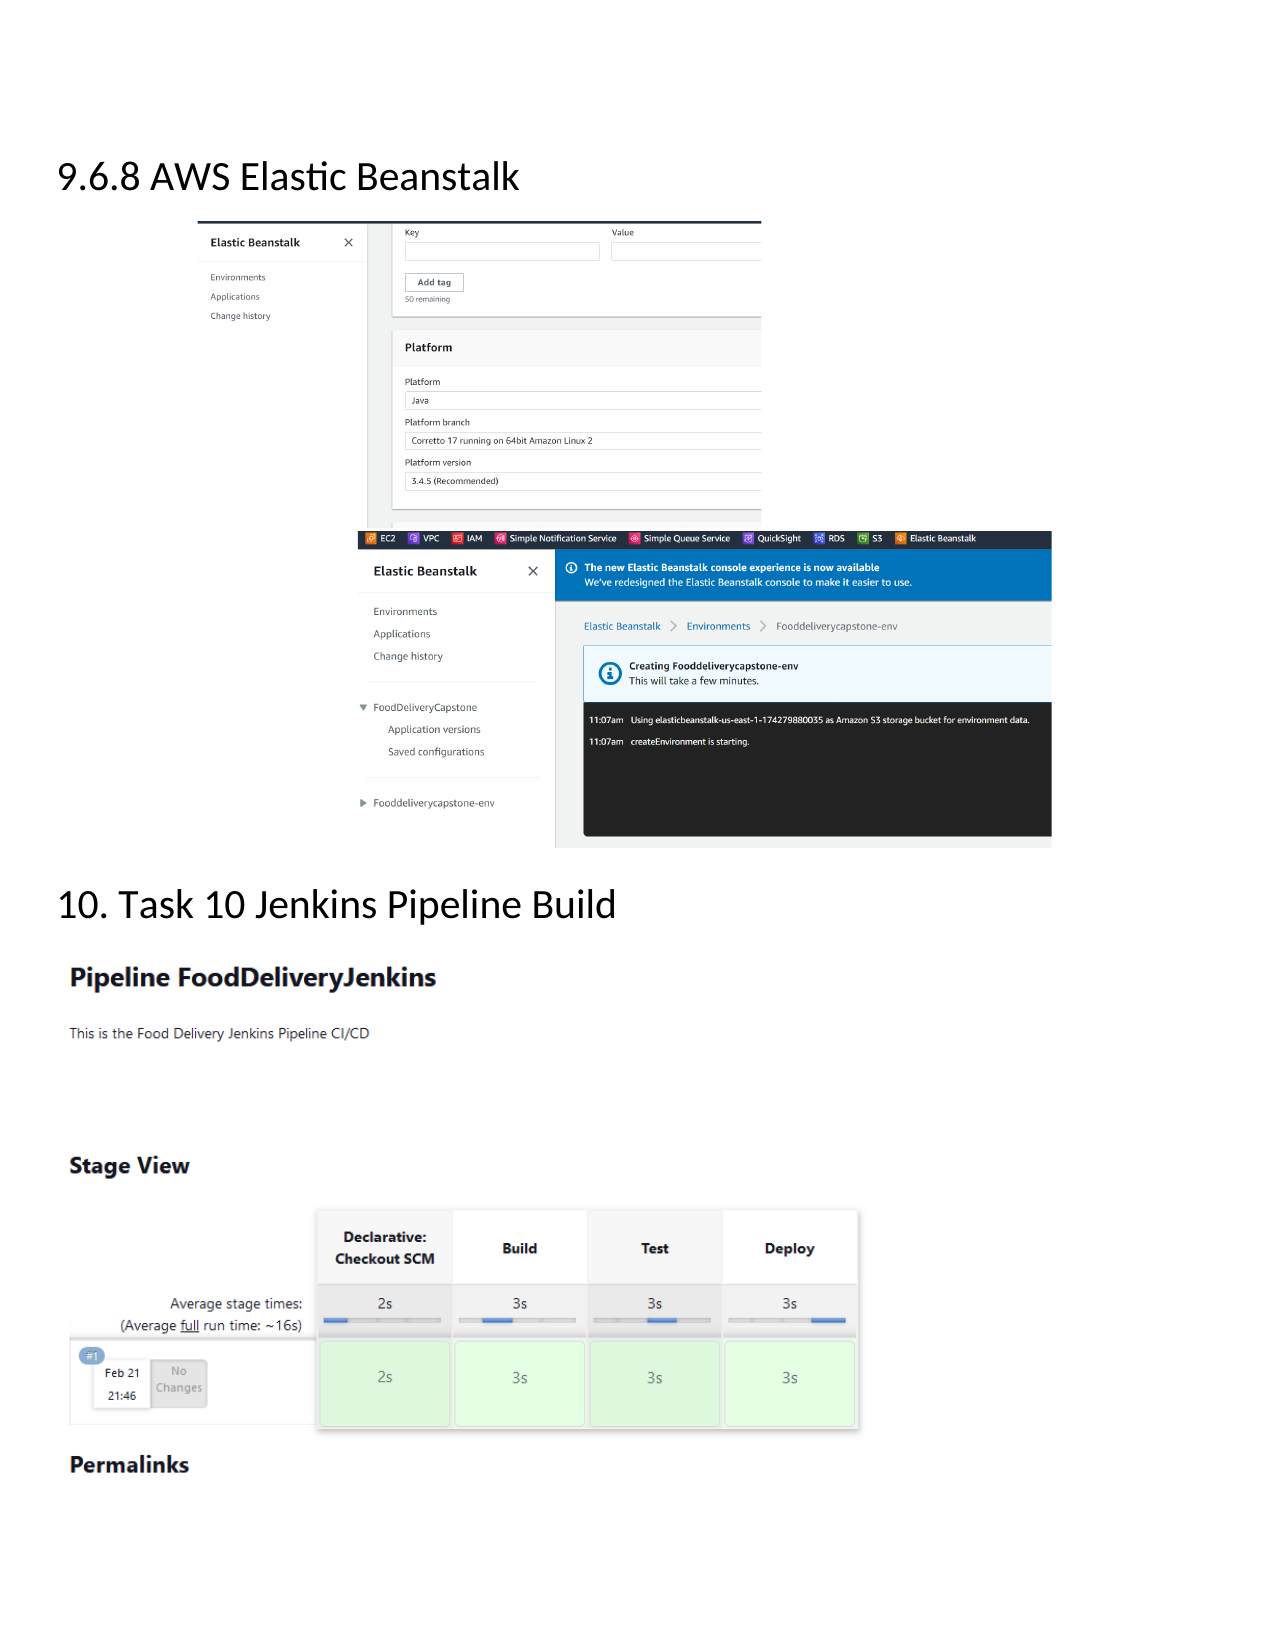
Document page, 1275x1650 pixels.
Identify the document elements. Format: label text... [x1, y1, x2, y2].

text 10. Task 10 Jenkins Pipeline Build [56, 878, 1247, 929]
picture [56, 950, 908, 1482]
text 9.6.8 AWS Elastic Beanstalk [56, 150, 1247, 201]
picture [357, 531, 1052, 848]
picture [197, 221, 762, 528]
